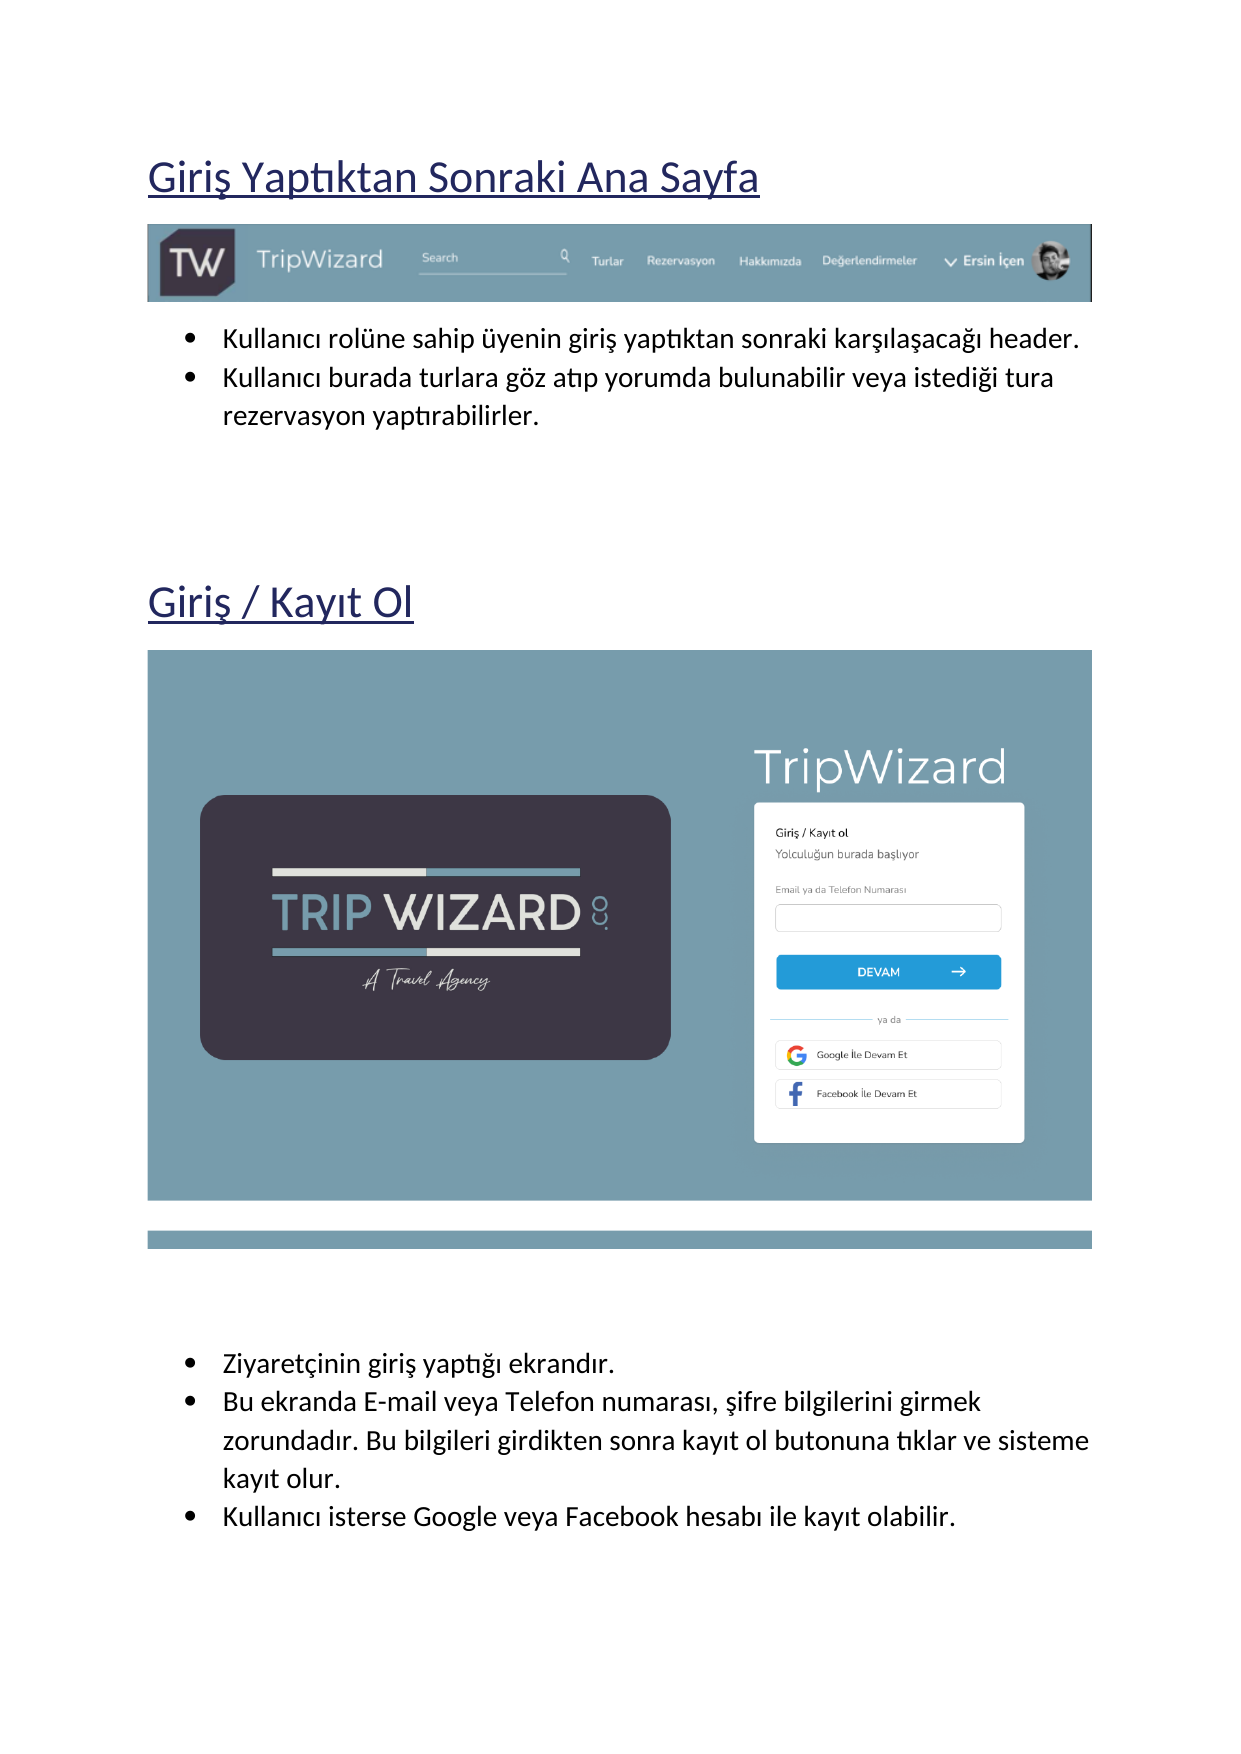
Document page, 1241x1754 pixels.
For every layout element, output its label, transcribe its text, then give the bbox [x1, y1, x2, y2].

picture [147, 650, 1092, 1249]
list Kullanıcı rolüne sahip üyenin giriş yaptıktan sonraki karşılaşacağı header. [185, 320, 1093, 356]
list Kullanıcı isterse Google veya Facebook hesabı ile kayıt olabilir. [185, 1498, 1093, 1534]
list Kullanıcı burada turlara göz atıp yorumda bulunabilir veya istediği tura rezervasyon yaptırabilirler. [185, 359, 1093, 433]
text Giriş / Kayıt Ol [148, 573, 1093, 629]
text Giriş Yaptıktan Sonraki Ana Sayfa [148, 148, 1093, 203]
picture [147, 224, 1092, 302]
list Bu ekranda E-mail veya Telefon numarası, şifre bilgilerini girmek zorundadır. Bu bilgileri girdikten sonra kayıt ol butonuna tıklar ve sisteme kayıt olur. [185, 1383, 1093, 1496]
list Ziyaretçinin giriş yaptığı ekrandır. [185, 1345, 1093, 1380]
